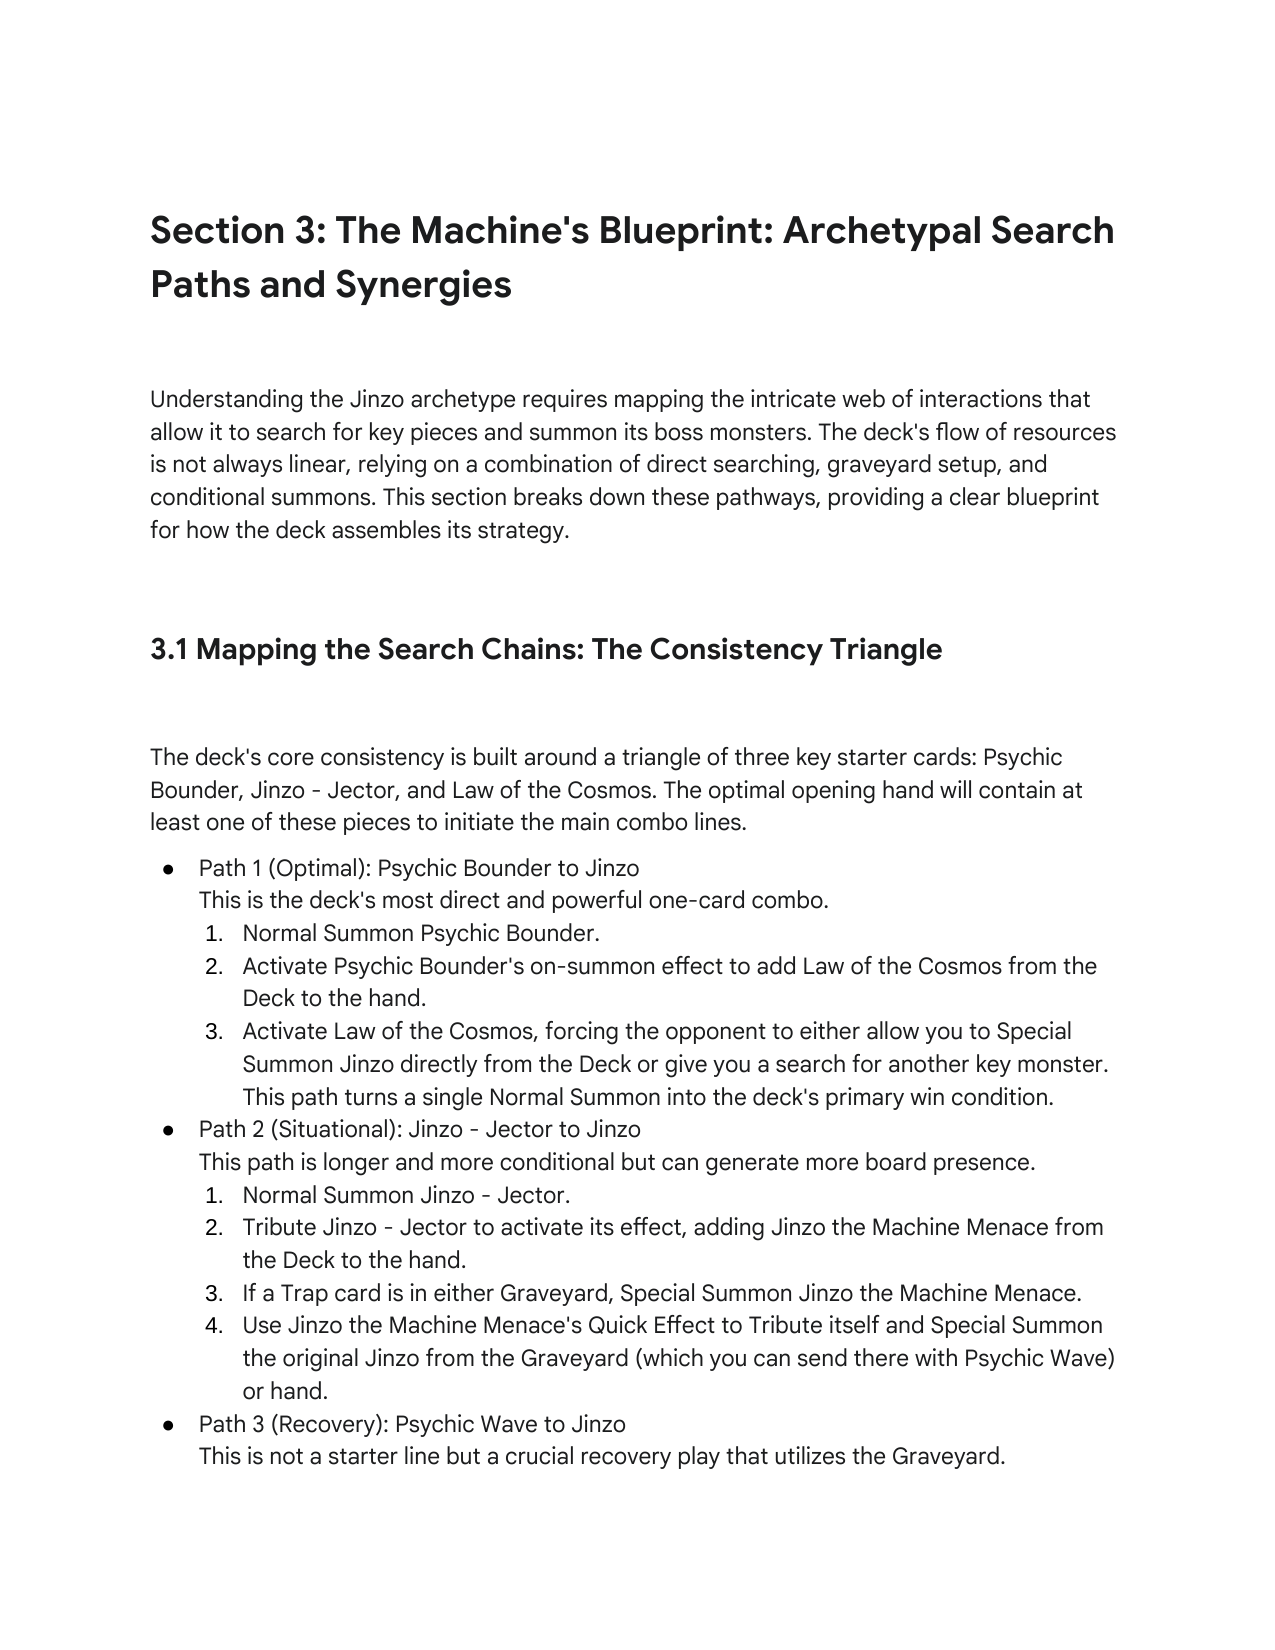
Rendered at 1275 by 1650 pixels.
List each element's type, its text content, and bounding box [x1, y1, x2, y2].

text Understanding the Jinzo archetype requires mapping the intricate web of interactions that allow it to search for key pieces and summon its boss monsters. The deck's flow of resources is not always linear, relying on a combination of direct searching, graveyard setup, and conditional summons. This section breaks down these pathways, providing a clear blueprint for how the deck assembles its strategy. [150, 385, 1125, 544]
subtitle Section 3: The Machine's Blueprint: Archetypal Search Paths and Synergies [150, 208, 1125, 308]
list Activate Psychic Bounder's on-summon effect to add Law of the Cosmos from the Deck to the hand. [205, 952, 1125, 1013]
list Normal Summon Psychic Bounder. [205, 919, 1125, 948]
list Use Jinzo the Machine Menace's Quick Effect to Tribute itself and Special Summon the original Jinzo from the Graveyard (which you can send there with Psychic Wave) or hand. [205, 1312, 1125, 1406]
list Path 3 (Recovery): Psychic Wave to Jinzo This is not a starter line but a crucial recovery play that utilizes the Graveyard. [161, 1410, 1125, 1471]
list Path 1 (Optimal): Psychic Bounder to Jinzo This is the deck's most direct and powerful one-card combo. [161, 854, 1125, 915]
list Normal Summon Jinzo - Jector. [205, 1181, 1125, 1209]
list Activate Law of the Cosmos, forcing the opponent to either allow you to Special Summon Jinzo directly from the Deck or give you a search for another key monster. This path turns a single Normal Summon into the deck's primary win condition. [205, 1017, 1125, 1111]
text The deck's core consistency is built around a triangle of three key starter cards: Psychic Bounder, Jinzo - Jector, and Law of the Cosmos. The optimal opening hand will contain at least one of these pieces to initiate the main combo lines. [150, 743, 1125, 837]
list Path 2 (Situational): Jinzo - Jector to Jinzo This path is longer and more conditional but can generate more board presence. [161, 1115, 1125, 1177]
list Tribute Jinzo - Jector to activate its effect, adding Jinzo the Machine Menace from the Deck to the hand. [205, 1213, 1125, 1275]
list If a Trap card is in either Graveyard, Special Summon Jinzo the Machine Menace. [205, 1279, 1125, 1308]
subtitle 3.1 Mapping the Search Chains: The Consistency Triangle [150, 631, 1125, 668]
